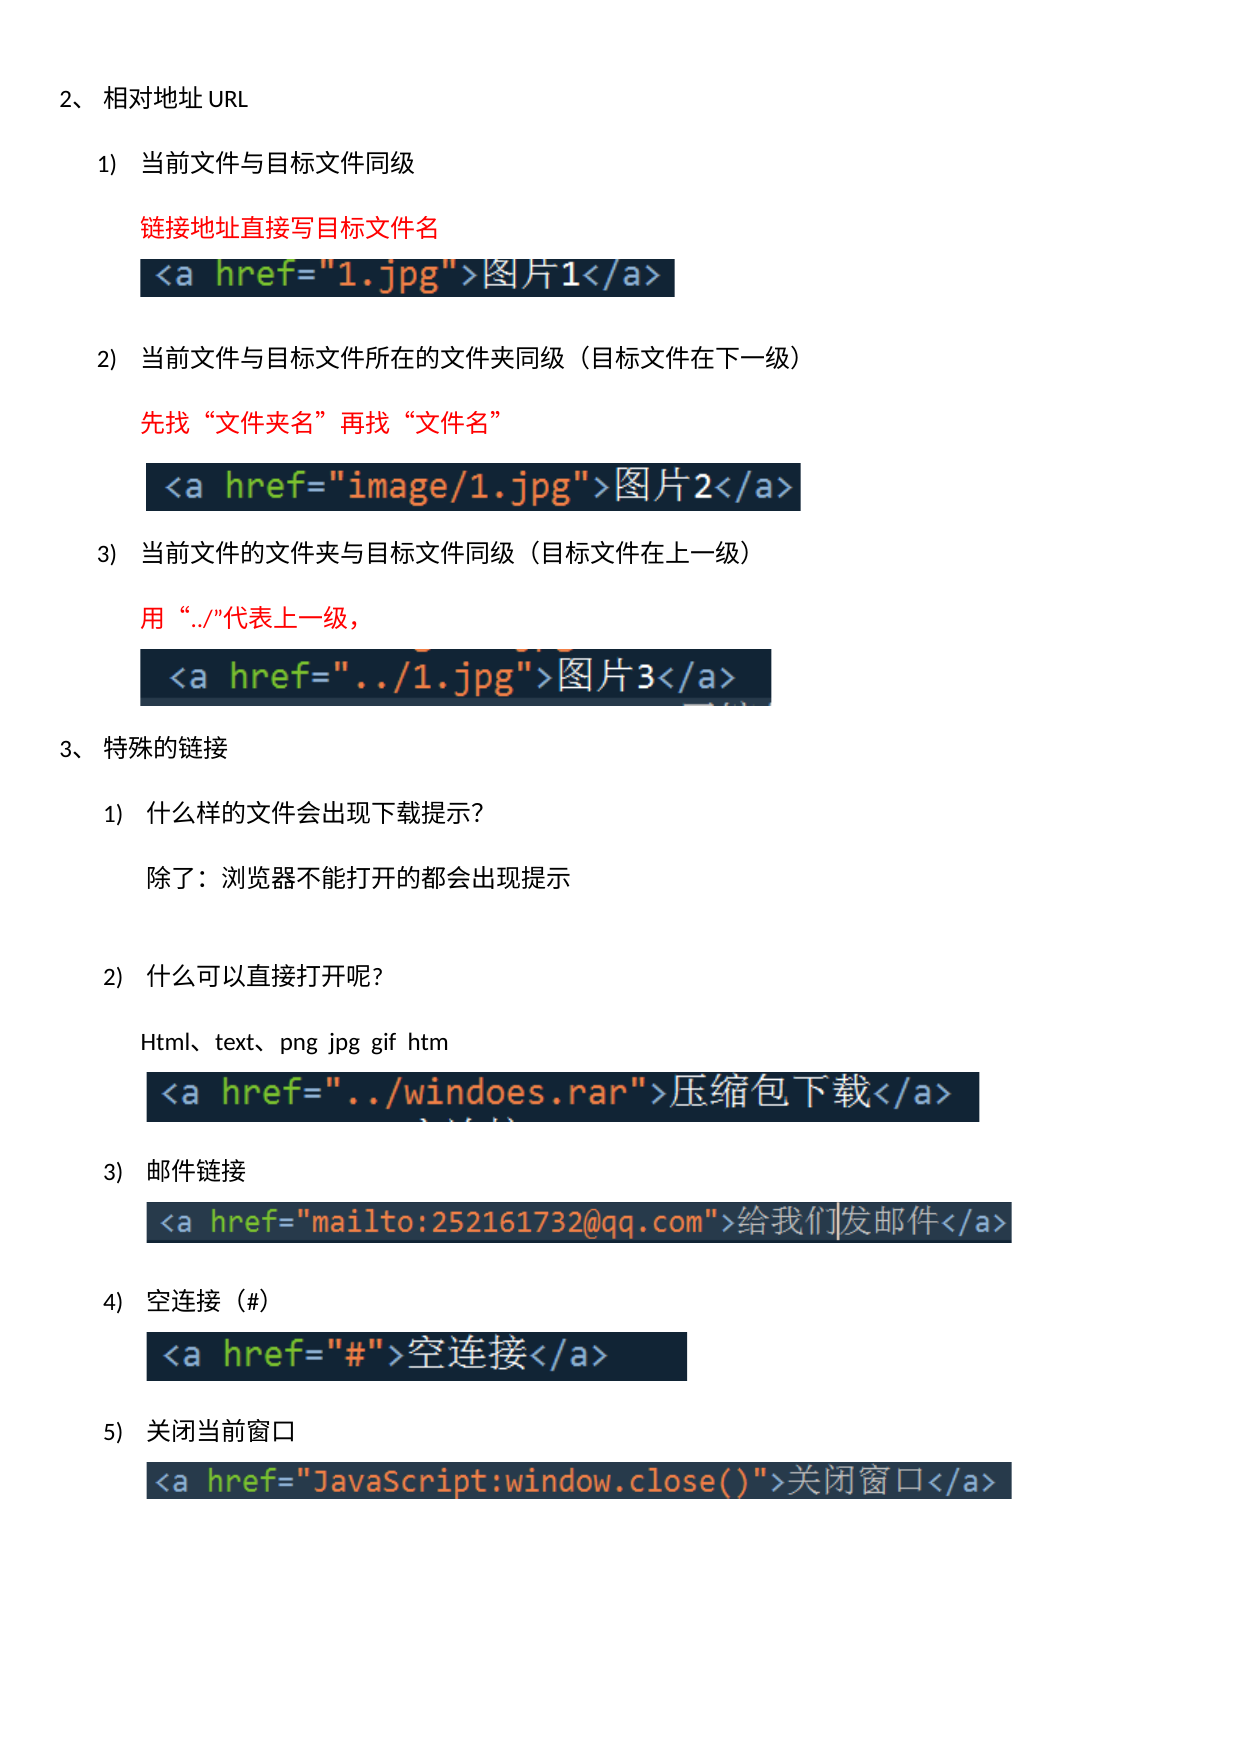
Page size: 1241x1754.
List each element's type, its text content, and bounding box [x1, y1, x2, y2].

text 除了：浏览器不能打开的都会出现提示 [103, 844, 1181, 909]
text 链接地址直接写目标文件名 [140, 194, 1181, 259]
text 用“../”代表上一级， [140, 584, 1181, 649]
list 相对地址URL [59, 64, 1181, 129]
list 空连接（#） [103, 1267, 1181, 1332]
text Html、text、png jpg gif htm [103, 1007, 1181, 1072]
picture [146, 1072, 980, 1122]
list 特殊的链接 [59, 714, 1181, 779]
picture [146, 1462, 1012, 1499]
picture [140, 649, 772, 706]
list 当前文件与目标文件同级 [97, 129, 1181, 194]
list 邮件链接 [103, 1137, 1181, 1202]
text 先找“文件夹名”再找“文件名” [140, 389, 1181, 454]
list 当前文件与目标文件所在的文件夹同级（目标文件在下一级） [97, 324, 1181, 389]
list 关闭当前窗口 [103, 1397, 1181, 1462]
list 当前文件的文件夹与目标文件同级（目标文件在上一级） [97, 519, 1181, 584]
picture [146, 1202, 1012, 1243]
picture [146, 463, 801, 511]
picture [140, 259, 675, 297]
picture [146, 1332, 688, 1381]
list 什么可以直接打开呢? [103, 942, 1181, 1007]
list 什么样的文件会出现下载提示？ [103, 779, 1181, 844]
